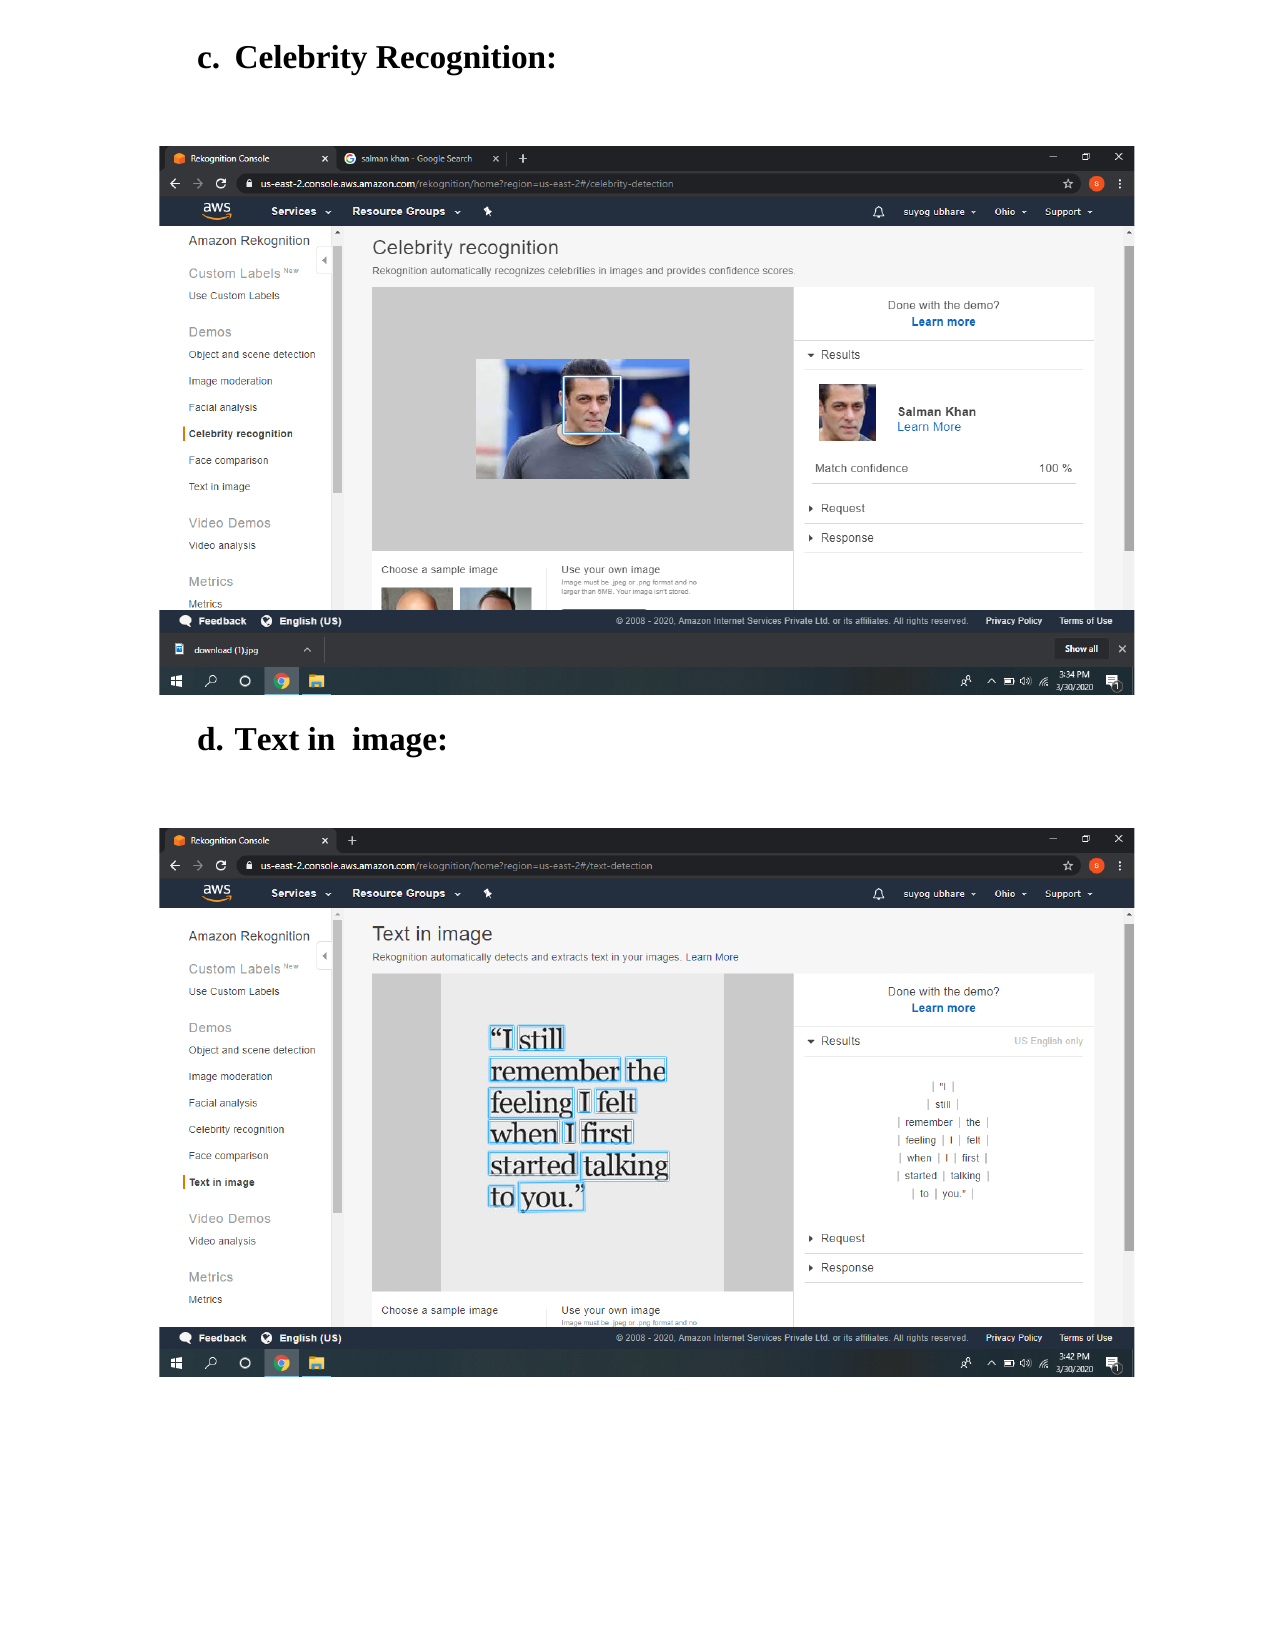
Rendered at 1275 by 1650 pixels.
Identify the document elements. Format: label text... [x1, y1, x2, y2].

picture [159, 146, 1135, 695]
picture [159, 828, 1135, 1377]
list Celebrity Recognition: [197, 37, 1200, 76]
list Text in image: [197, 719, 1200, 758]
